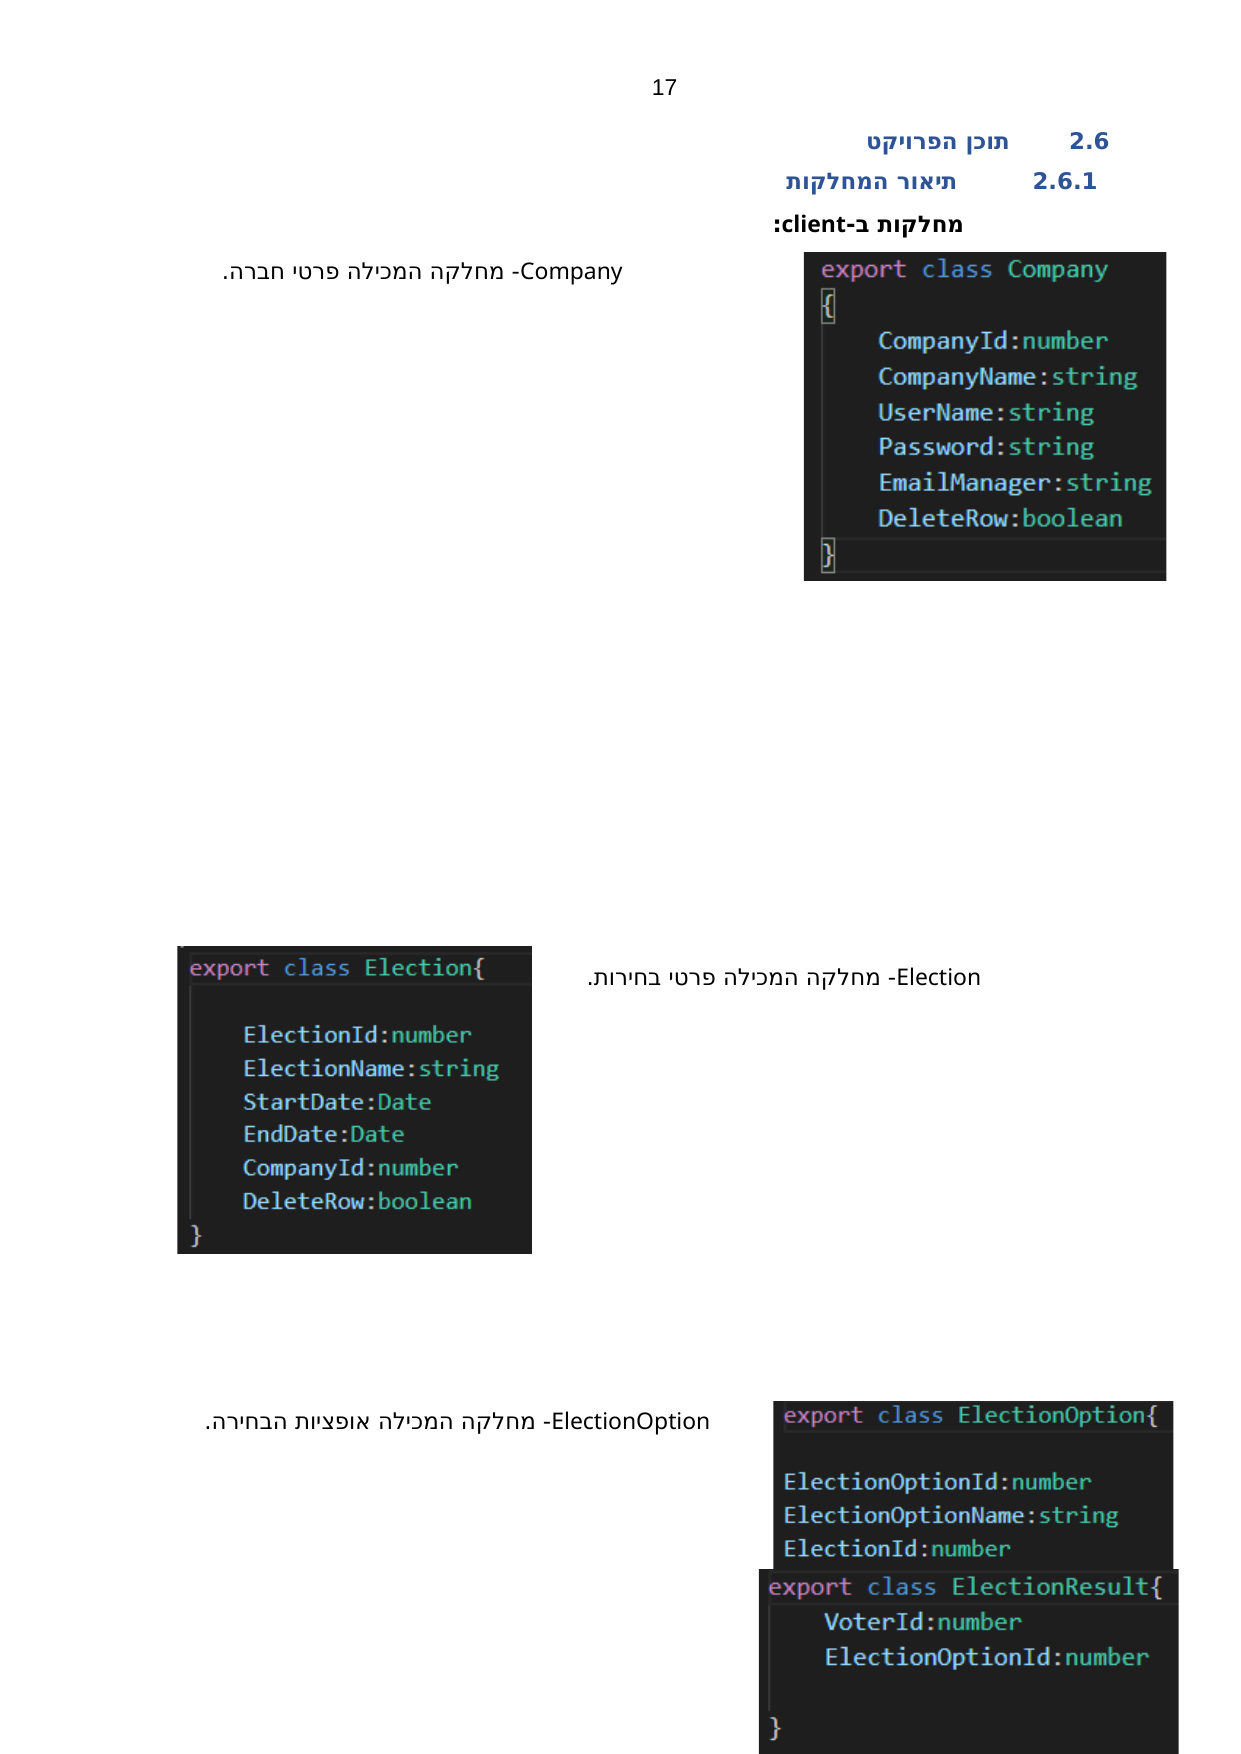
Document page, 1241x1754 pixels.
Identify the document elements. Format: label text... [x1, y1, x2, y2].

list תוכן הפרויקט [177, 128, 1069, 155]
picture [758, 1401, 1179, 1754]
text Election- מחלקה המכילה פרטי בחירות. [532, 961, 1107, 992]
picture [177, 946, 532, 1254]
list תיאור המחלקות [177, 168, 1032, 195]
list Company- מחלקה המכילה פרטי חברה. [177, 255, 803, 286]
picture [803, 252, 1167, 581]
text ElectionOption- מחלקה המכילה אופציות הבחירה. [177, 1405, 773, 1437]
list מחלקות ב-client: [177, 208, 964, 239]
